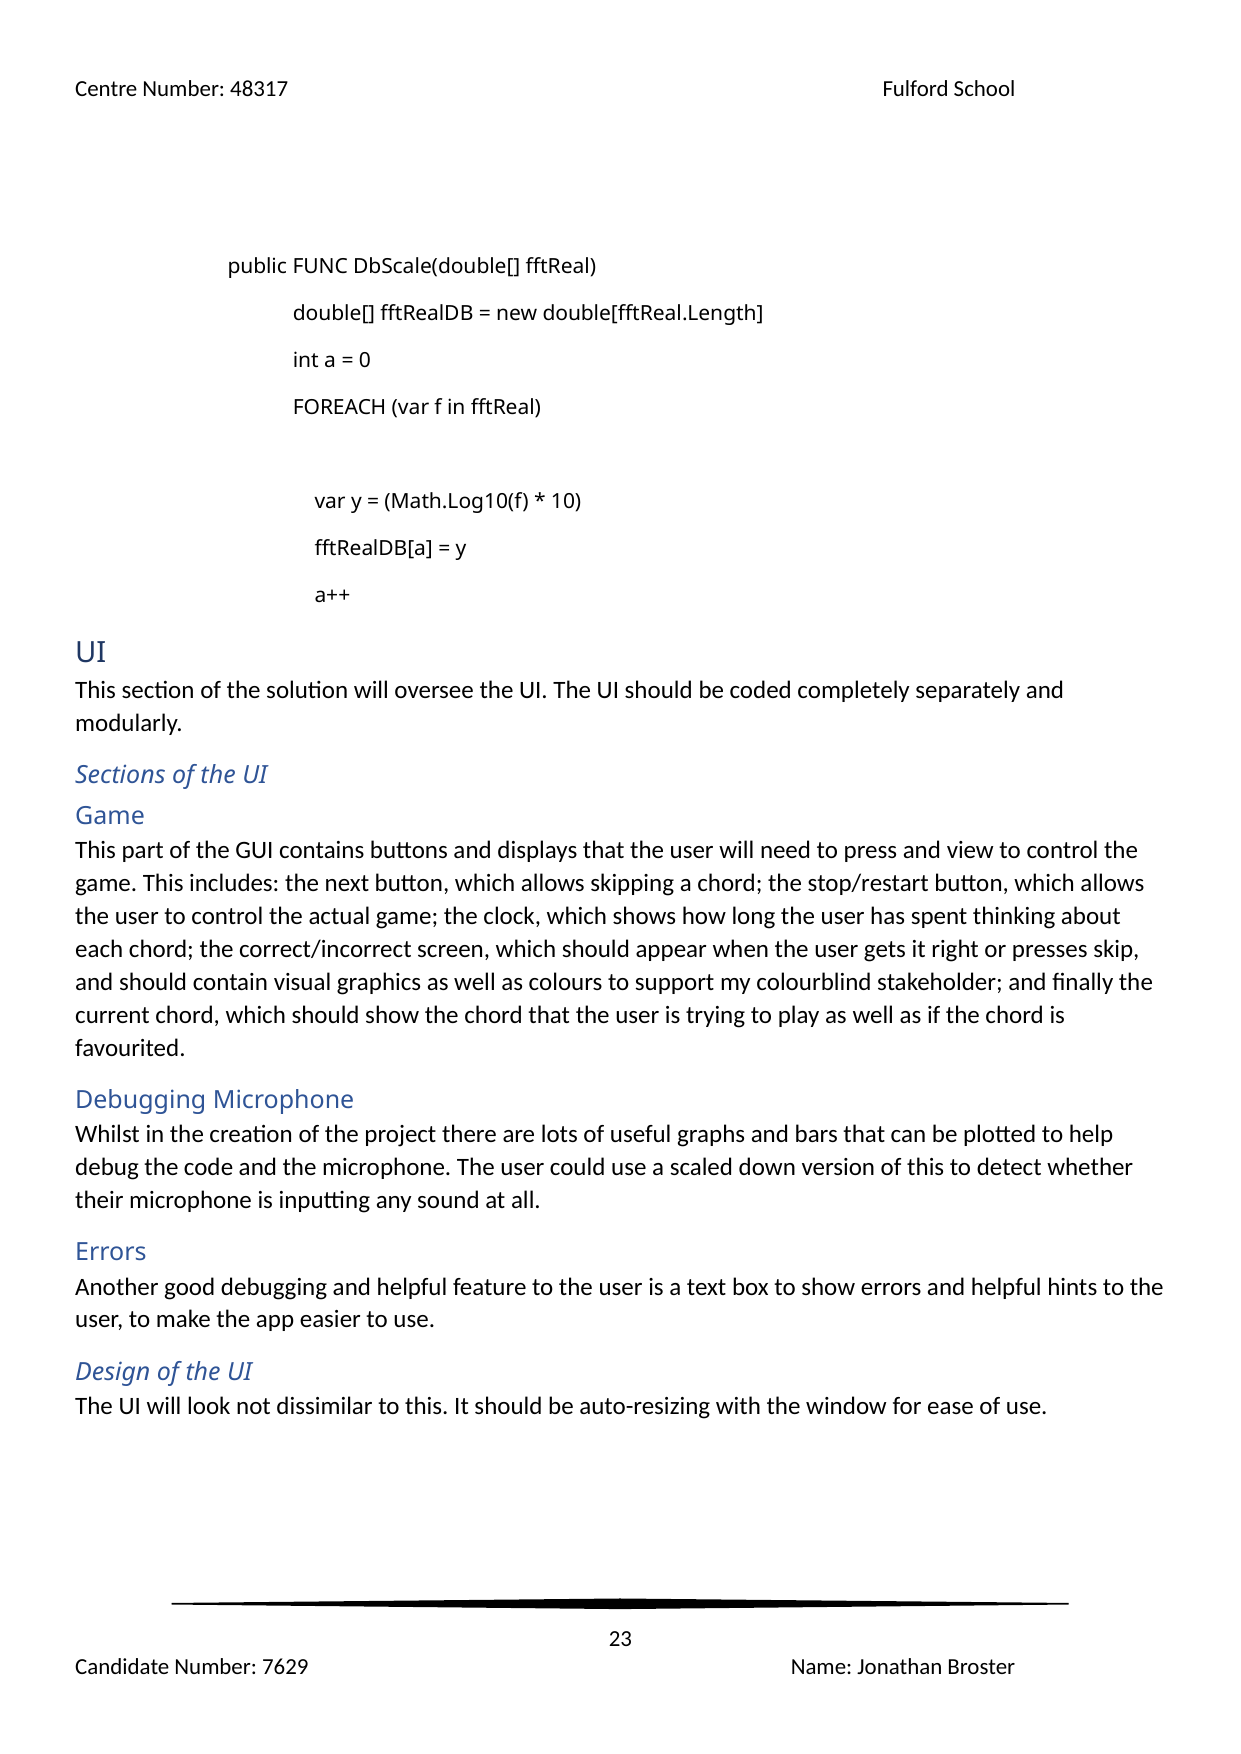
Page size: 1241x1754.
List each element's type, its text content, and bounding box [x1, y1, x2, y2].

subtitle Errors [75, 1234, 1165, 1268]
subtitle Game [75, 798, 1165, 832]
subtitle UI [75, 632, 1165, 671]
subtitle Design of the UI [75, 1353, 1165, 1387]
text This section of the solution will oversee the UI. The UI should be coded completely separately and modularly. [75, 674, 1165, 738]
text Whilst in the creation of the project there are lots of useful graphs and bars that can be plotted to help debug the code and the microphone. The user could use a scaled down version of this to detect whether their microphone is inputting any sound at all. [75, 1118, 1165, 1215]
text Another good debugging and helpful feature to the user is a text box to show errors and helpful hints to the user, to make the app easier to use. [75, 1271, 1165, 1334]
subtitle Debugging Microphone [75, 1082, 1165, 1116]
text This part of the GUI contains buttons and displays that the user will need to press and view to control the game. This includes: the next button, which allows skipping a chord; the stop/restart button, which allows the user to control the actual game; the clock, which shows how long the user has spent thinking about each chord; the correct/incorrect screen, which should appear when the user gets it right or presses skip, and should contain visual graphics as well as colours to support my colourblind stakeholder; and finally the current chord, which should show the chord that the user is trying to play as well as if the chord is favourited. [75, 835, 1165, 1063]
text The UI will look not dissimilar to this. It should be auto-resizing with the window for ease of use. [75, 1390, 1165, 1421]
subtitle Sections of the UI [75, 757, 1165, 791]
